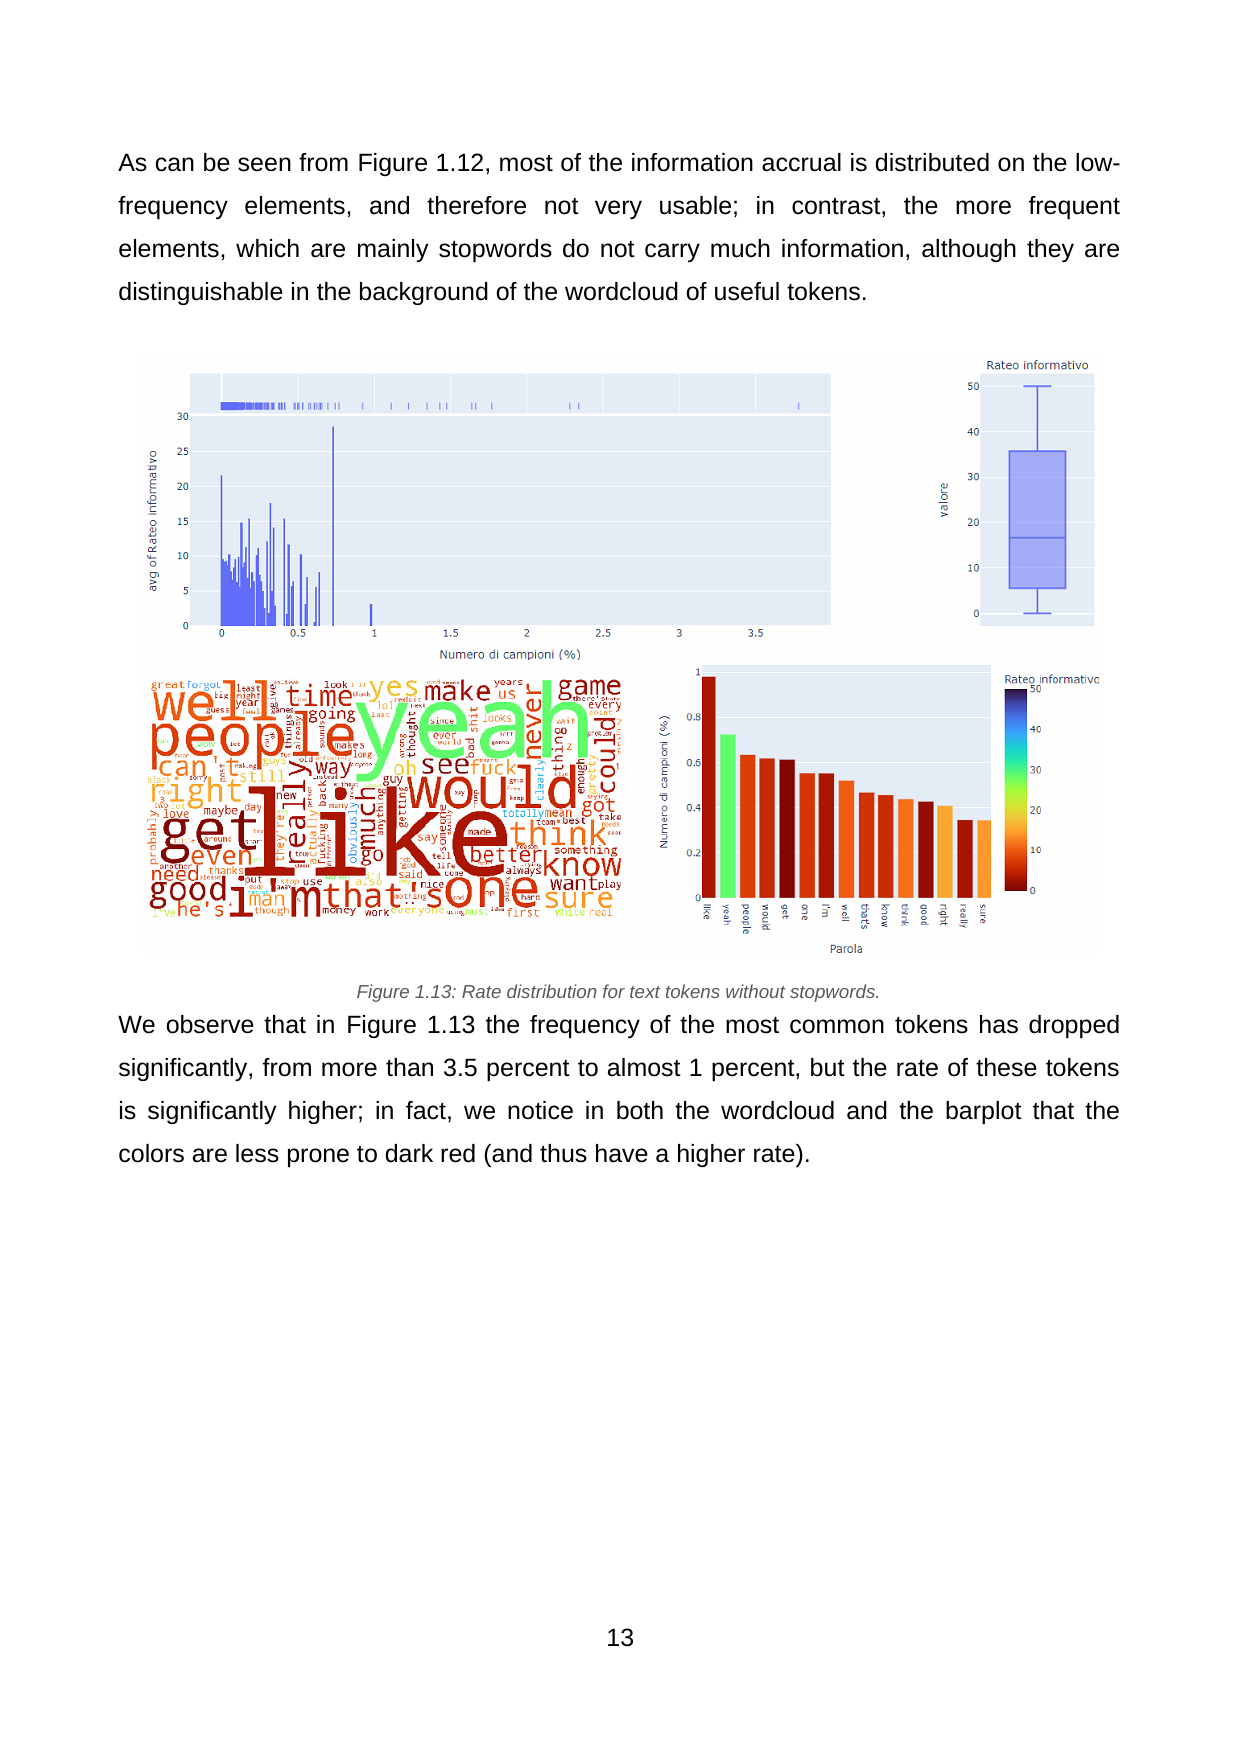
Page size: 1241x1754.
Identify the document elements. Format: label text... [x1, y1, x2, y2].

picture [141, 661, 1100, 955]
picture [134, 352, 1106, 660]
text As can be seen from Figure 1.12, most of the information accrual is distributed on the low-frequency elements, and therefore not very usable; in contrast, the more frequent elements, which are mainly stopwords do not carry much information, although they are distinguishable in the background of the wordcloud of useful tokens. [118, 148, 1122, 306]
